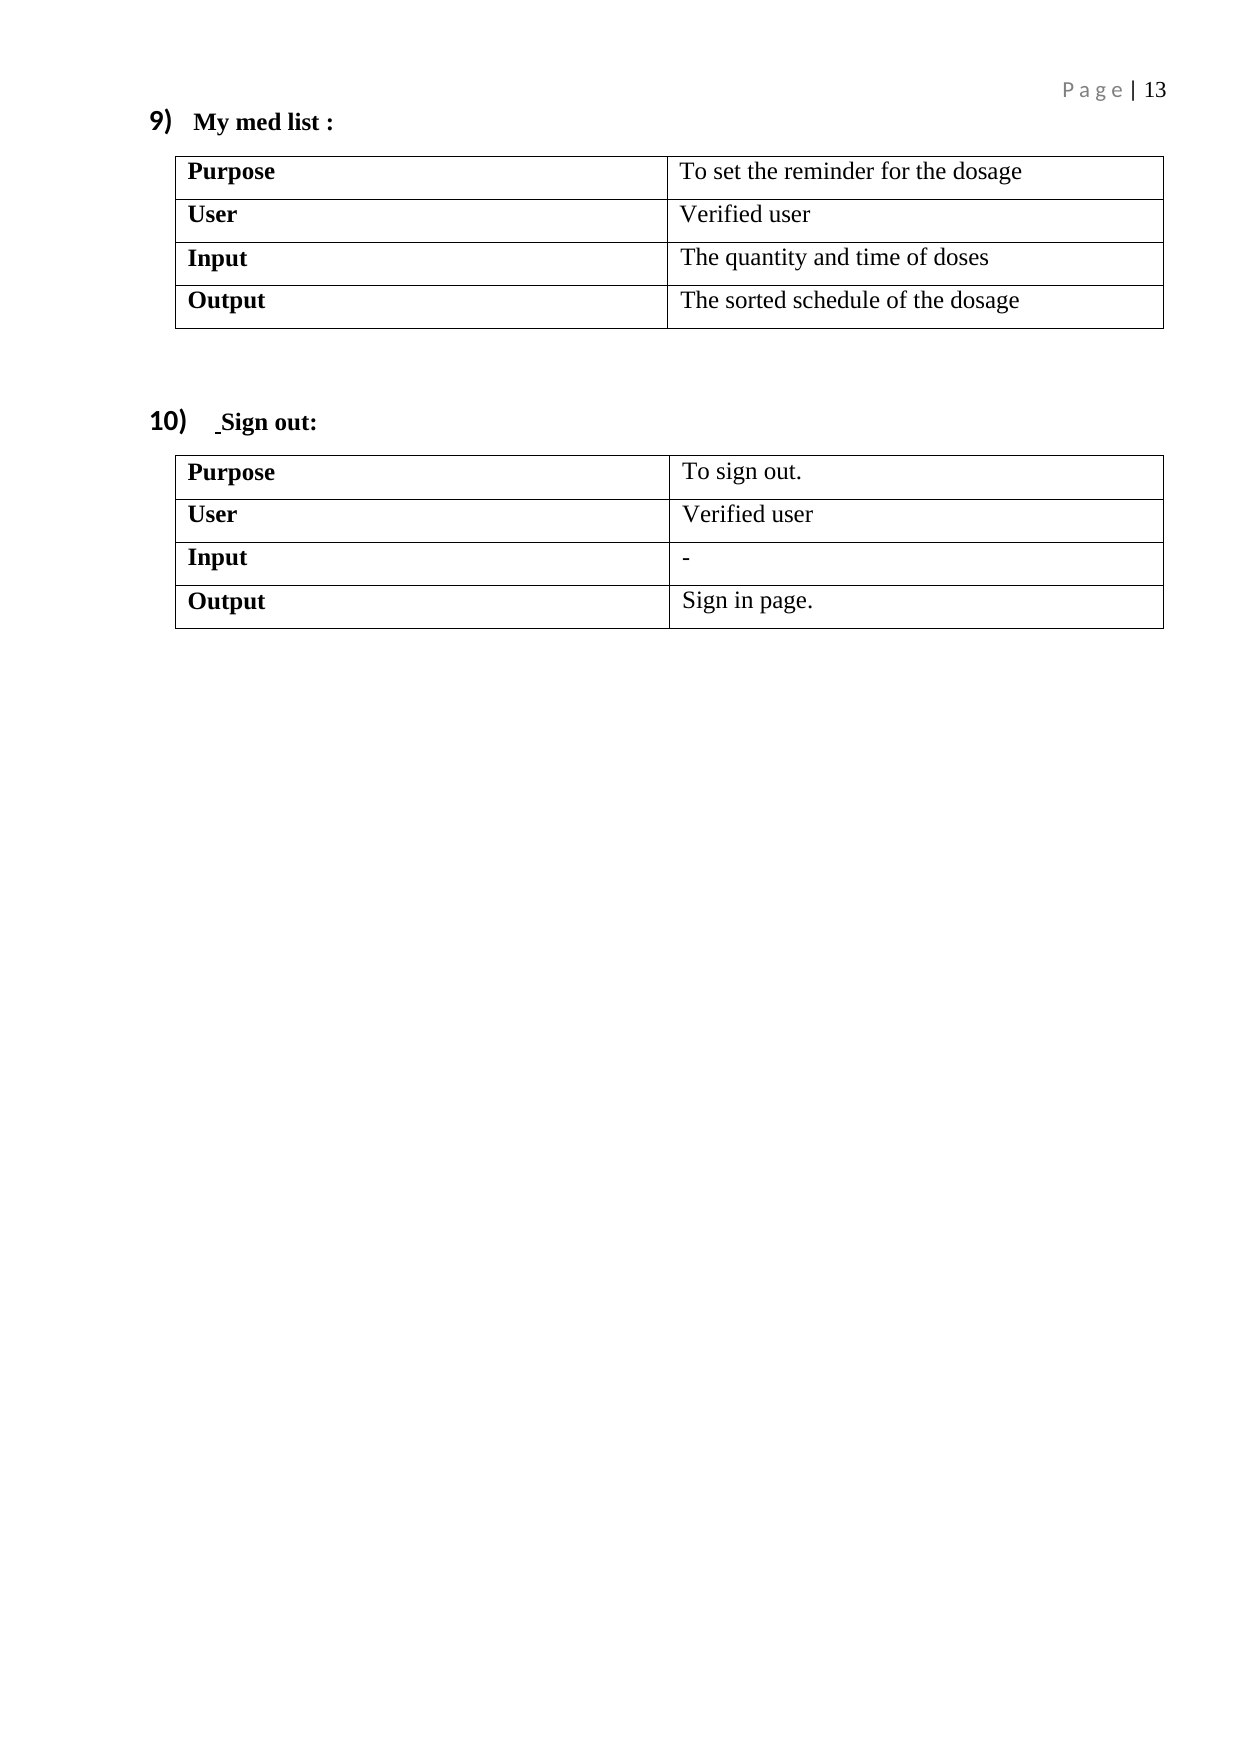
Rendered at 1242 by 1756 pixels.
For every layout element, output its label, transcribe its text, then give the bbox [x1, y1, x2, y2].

table_cell The quantity and time of doses [668, 243, 1163, 285]
table_cell Input [176, 243, 667, 285]
table_cell - [670, 543, 1163, 584]
table_header Purpose [176, 456, 669, 498]
table_cell User [176, 500, 669, 542]
list My med list : [149, 102, 1192, 138]
table_cell Output [176, 586, 669, 628]
table_cell Sign in page. [670, 586, 1163, 628]
table_cell Verified user [668, 200, 1163, 242]
table_header To set the reminder for the dosage [668, 157, 1163, 199]
table_cell Verified user [670, 500, 1163, 542]
table_header Purpose [176, 157, 667, 199]
table_cell Output [176, 286, 667, 328]
table_header To sign out. [670, 456, 1163, 498]
table_cell The sorted schedule of the dosage [668, 286, 1163, 328]
table_cell Input [176, 543, 669, 584]
list Sign out: [149, 402, 1192, 437]
table_cell User [176, 200, 667, 242]
